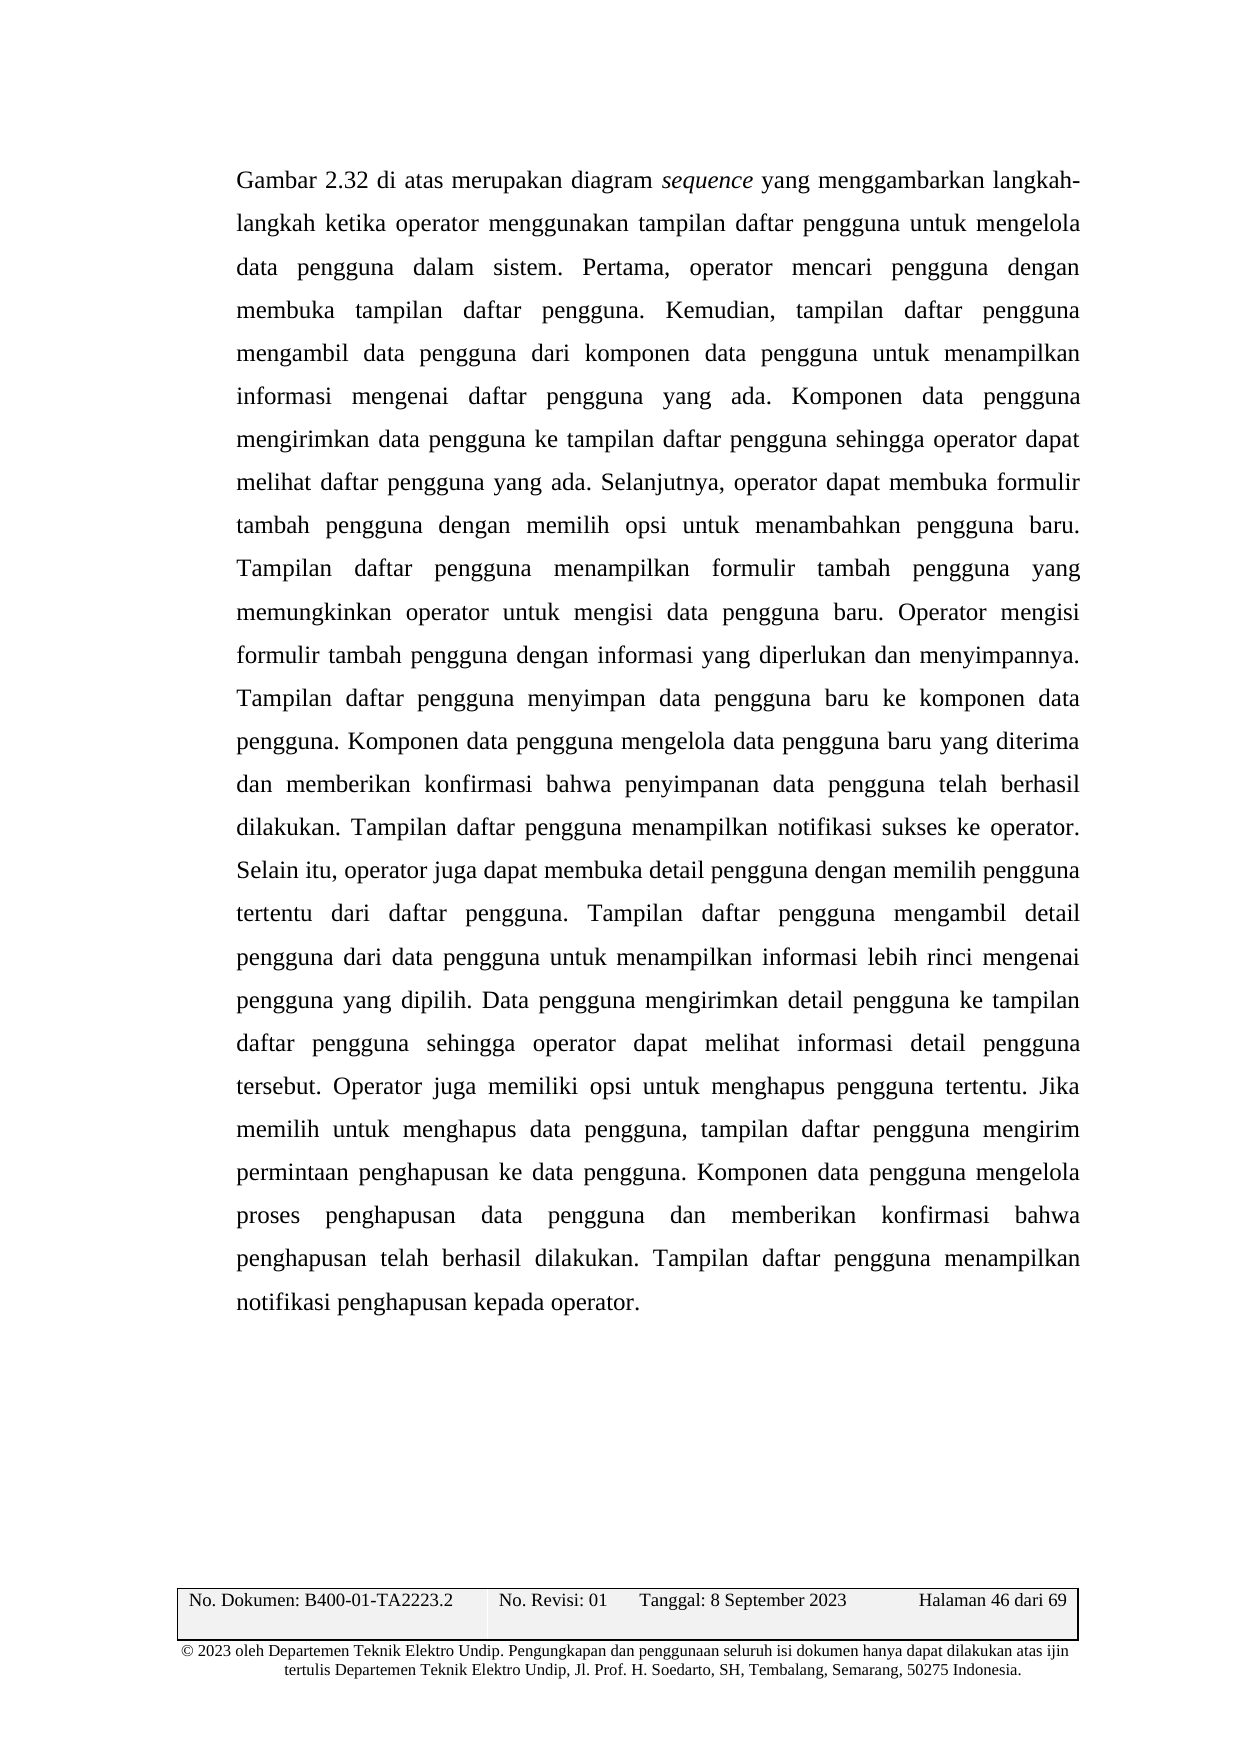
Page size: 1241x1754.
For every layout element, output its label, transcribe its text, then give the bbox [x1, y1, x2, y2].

list Gambar 2.32 di atas merupakan diagram sequence yang menggambarkan langkah-langkah ketika operator menggunakan tampilan daftar pengguna untuk mengelola data pengguna dalam sistem. Pertama, operator mencari pengguna dengan membuka tampilan daftar pengguna. Kemudian, tampilan daftar pengguna mengambil data pengguna dari komponen data pengguna untuk menampilkan informasi mengenai daftar pengguna yang ada. Komponen data pengguna mengirimkan data pengguna ke tampilan daftar pengguna sehingga operator dapat melihat daftar pengguna yang ada. Selanjutnya, operator dapat membuka formulir tambah pengguna dengan memilih opsi untuk menambahkan pengguna baru. Tampilan daftar pengguna menampilkan formulir tambah pengguna yang memungkinkan operator untuk mengisi data pengguna baru. Operator mengisi formulir tambah pengguna dengan informasi yang diperlukan dan menyimpannya. Tampilan daftar pengguna menyimpan data pengguna baru ke komponen data pengguna. Komponen data pengguna mengelola data pengguna baru yang diterima dan memberikan konfirmasi bahwa penyimpanan data pengguna telah berhasil dilakukan. Tampilan daftar pengguna menampilkan notifikasi sukses ke operator. Selain itu, operator juga dapat membuka detail pengguna dengan memilih pengguna tertentu dari daftar pengguna. Tampilan daftar pengguna mengambil detail pengguna dari data pengguna untuk menampilkan informasi lebih rinci mengenai pengguna yang dipilih. Data pengguna mengirimkan detail pengguna ke tampilan daftar pengguna sehingga operator dapat melihat informasi detail pengguna tersebut. Operator juga memiliki opsi untuk menghapus pengguna tertentu. Jika memilih untuk menghapus data pengguna, tampilan daftar pengguna mengirim permintaan penghapusan ke data pengguna. Komponen data pengguna mengelola proses penghapusan data pengguna dan memberikan konfirmasi bahwa penghapusan telah berhasil dilakukan. Tampilan daftar pengguna menampilkan notifikasi penghapusan kepada operator. [236, 165, 1081, 1315]
